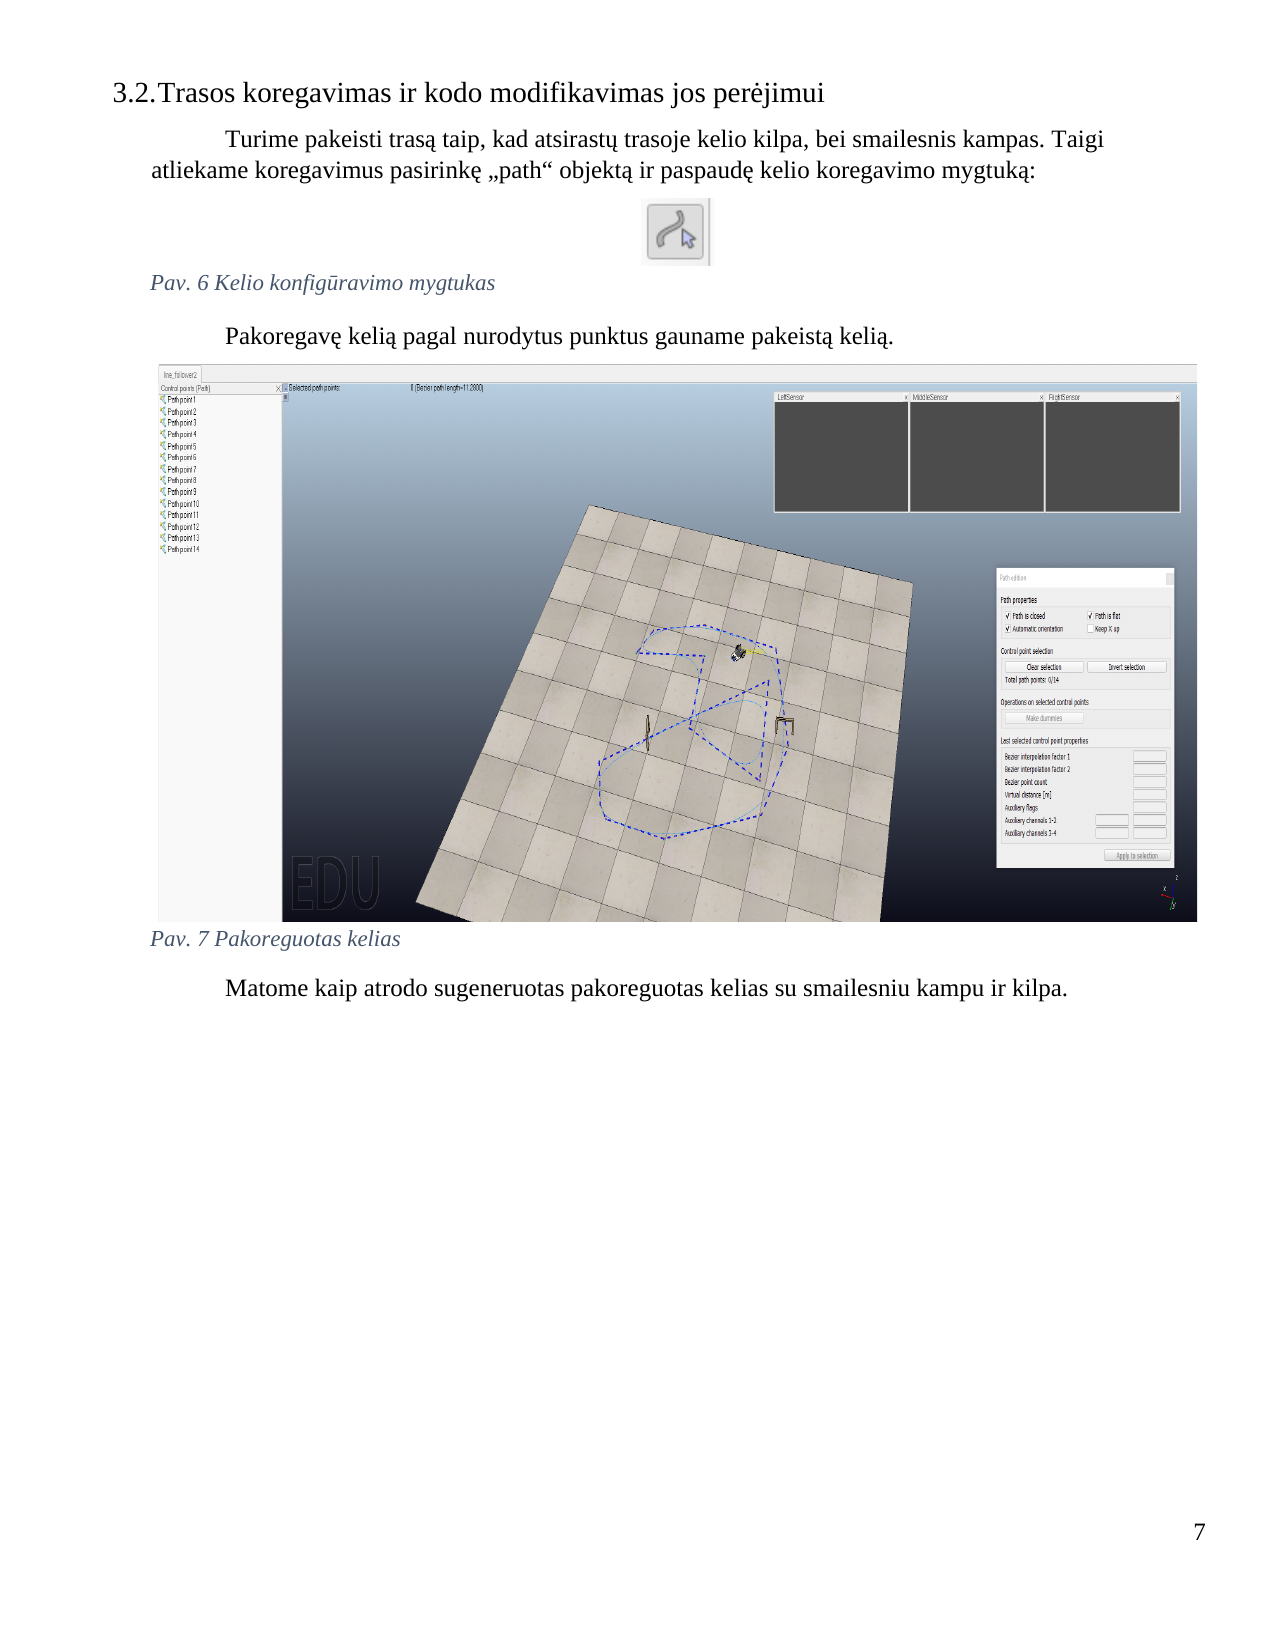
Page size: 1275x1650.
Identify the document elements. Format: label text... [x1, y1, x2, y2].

text Pav. 7 Pakoreguotas kelias [150, 925, 1205, 952]
text Turime pakeisti trasą taip, kad atsirastų trasoje kelio kilpa, bei smailesnis kampas. Taigi atliekame koregavimus pasirinkę „path“ objektą ir paspaudę kelio koregavimo mygtuką: [150, 124, 1205, 183]
subtitle Trasos koregavimas ir kodo modifikavimas jos perėjimui [112, 75, 1205, 108]
picture [641, 198, 715, 266]
picture [158, 364, 1198, 922]
text Pav. 6 Kelio konfigūravimo mygtukas [150, 269, 1205, 296]
text Pakoregavę kelią pagal nurodytus punktus gauname pakeistą kelią. [150, 321, 1205, 349]
text Matome kaip atrodo sugeneruotas pakoreguotas kelias su smailesniu kampu ir kilpa. [150, 973, 1205, 1001]
